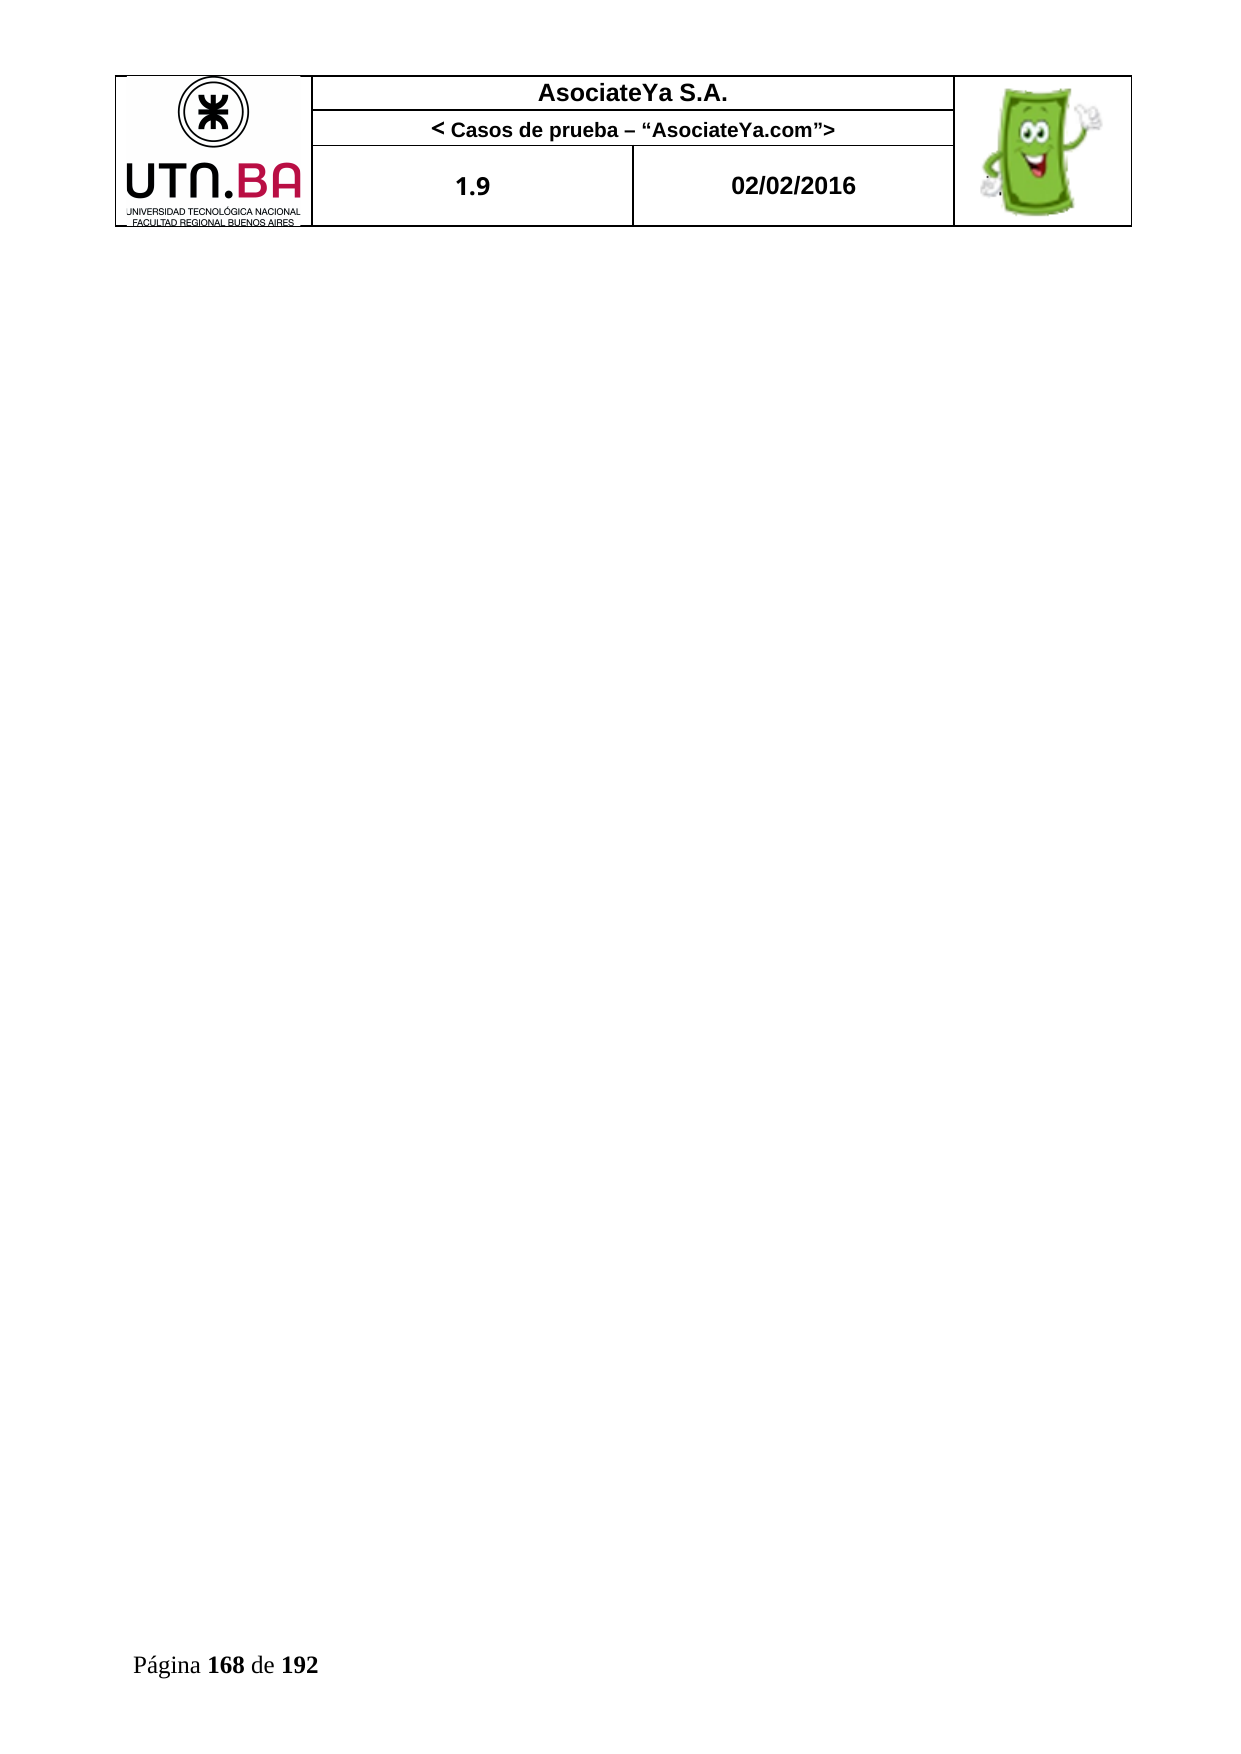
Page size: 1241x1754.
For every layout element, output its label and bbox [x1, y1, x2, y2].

picture [126, 76, 301, 226]
picture [968, 81, 1110, 221]
